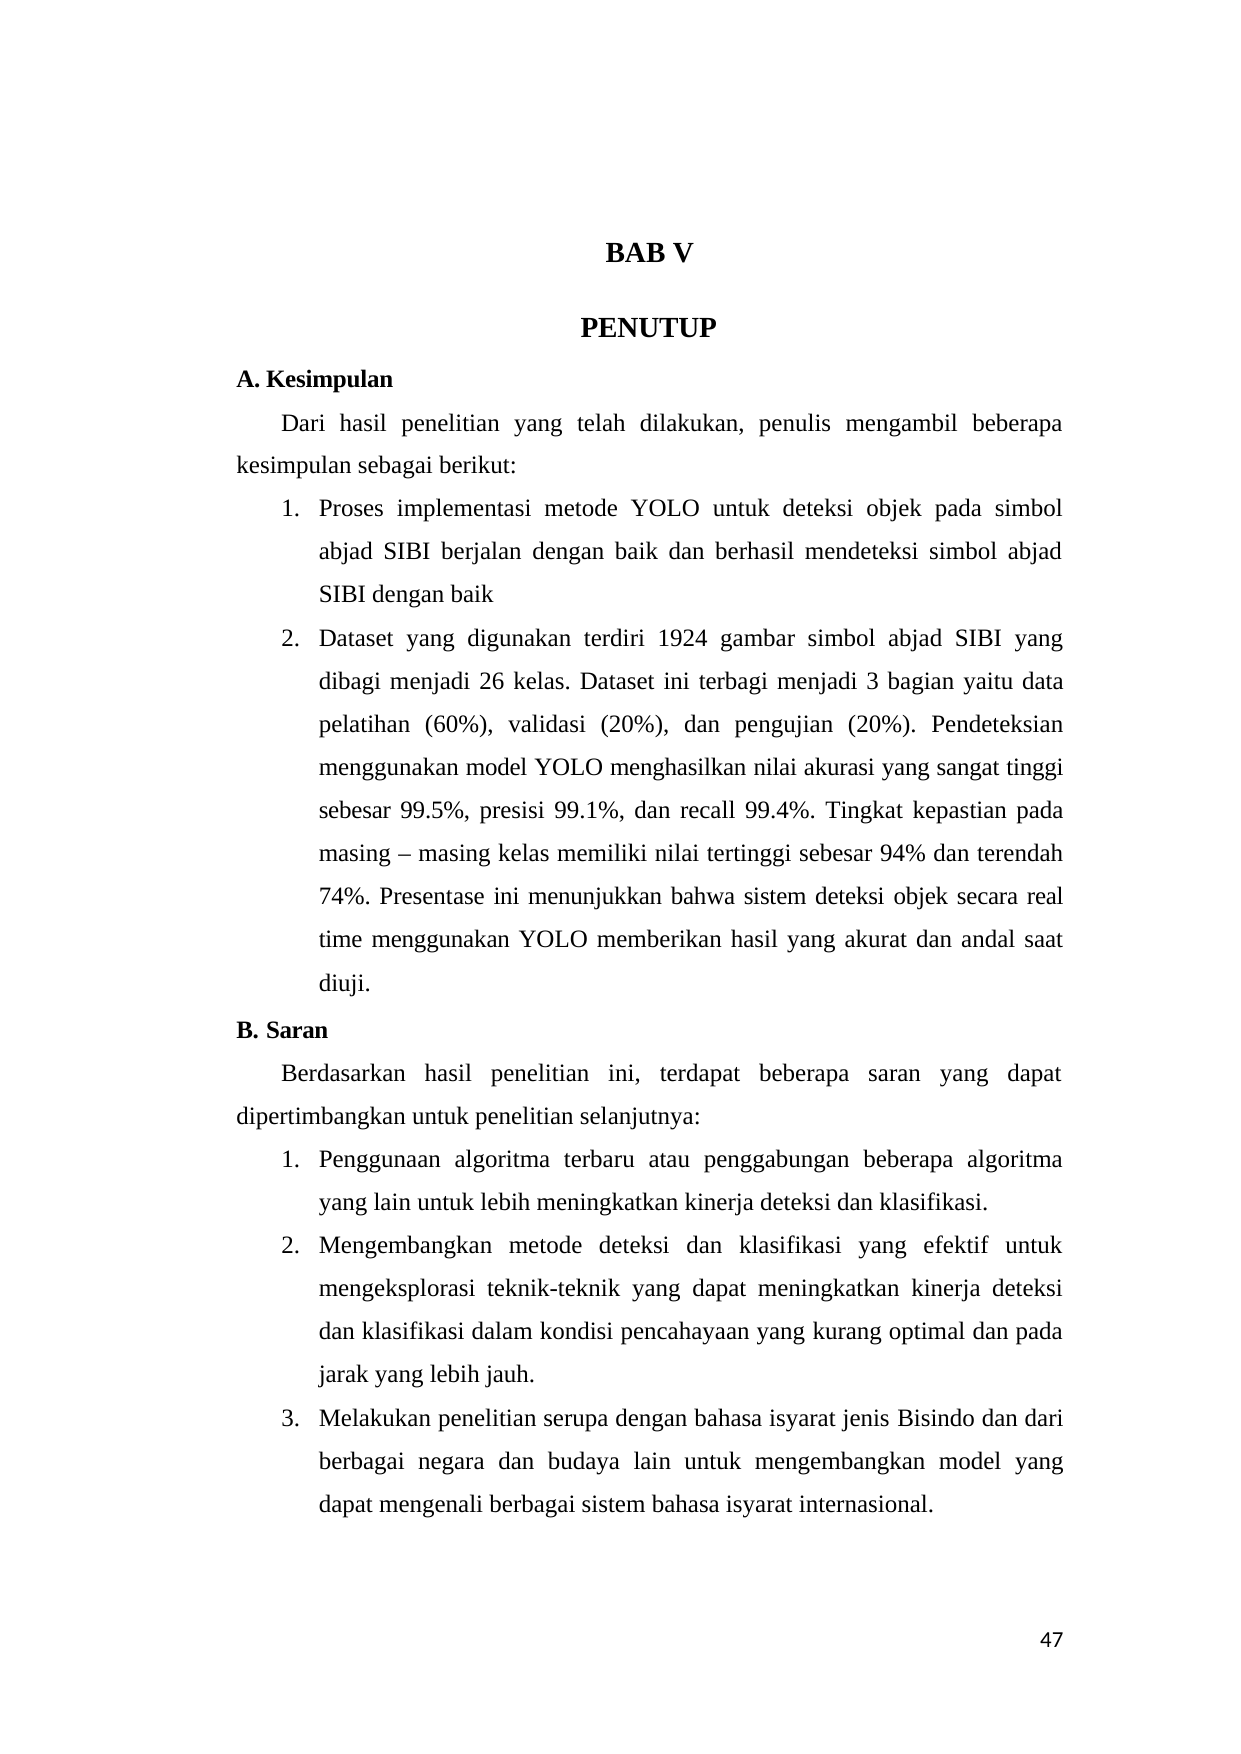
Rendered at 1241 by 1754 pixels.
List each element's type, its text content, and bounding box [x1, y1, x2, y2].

text Berdasarkan hasil penelitian ini, terdapat beberapa saran yang dapat dipertimbangkan untuk penelitian selanjutnya: [236, 1058, 1062, 1130]
list Penggunaan algoritma terbaru atau penggabungan beberapa algoritma yang lain untuk lebih meningkatkan kinerja deteksi dan klasifikasi. [281, 1144, 1063, 1216]
subtitle PENUTUP [580, 310, 1148, 344]
subtitle BAB V [195, 235, 1104, 268]
list Proses implementasi metode YOLO untuk deteksi objek pada simbol abjad SIBI berjalan dengan baik dan berhasil mendeteksi simbol abjad SIBI dengan baik [281, 493, 1063, 608]
subtitle Saran [236, 1015, 1148, 1044]
subtitle Kesimpulan [236, 364, 399, 393]
text Dari hasil penelitian yang telah dilakukan, penulis mengambil beberapa kesimpulan sebagai berikut: [236, 408, 1063, 479]
list Mengembangkan metode deteksi dan klasifikasi yang efektif untuk mengeksplorasi teknik-teknik yang dapat meningkatkan kinerja deteksi dan klasifikasi dalam kondisi pencahayaan yang kurang optimal dan pada jarak yang lebih jauh. [281, 1230, 1063, 1388]
list Dataset yang digunakan terdiri 1924 gambar simbol abjad SIBI yang dibagi menjadi 26 kelas. Dataset ini terbagi menjadi 3 bagian yaitu data pelatihan (60%), validasi (20%), dan pengujian (20%). Pendeteksian menggunakan model YOLO menghasilkan nilai akurasi yang sangat tinggi sebesar 99.5%, presisi 99.1%, dan recall 99.4%. Tingkat kepastian pada masing – masing kelas memiliki nilai tertinggi sebesar 94% dan terendah 74%. Presentase ini menunjukkan bahwa sistem deteksi objek secara real time menggunakan YOLO memberikan hasil yang akurat dan andal saat diuji. [281, 623, 1063, 996]
list Melakukan penelitian serupa dengan bahasa isyarat jenis Bisindo dan dari berbagai negara dan budaya lain untuk mengembangkan model yang dapat mengenali berbagai sistem bahasa isyarat internasional. [281, 1403, 1063, 1518]
